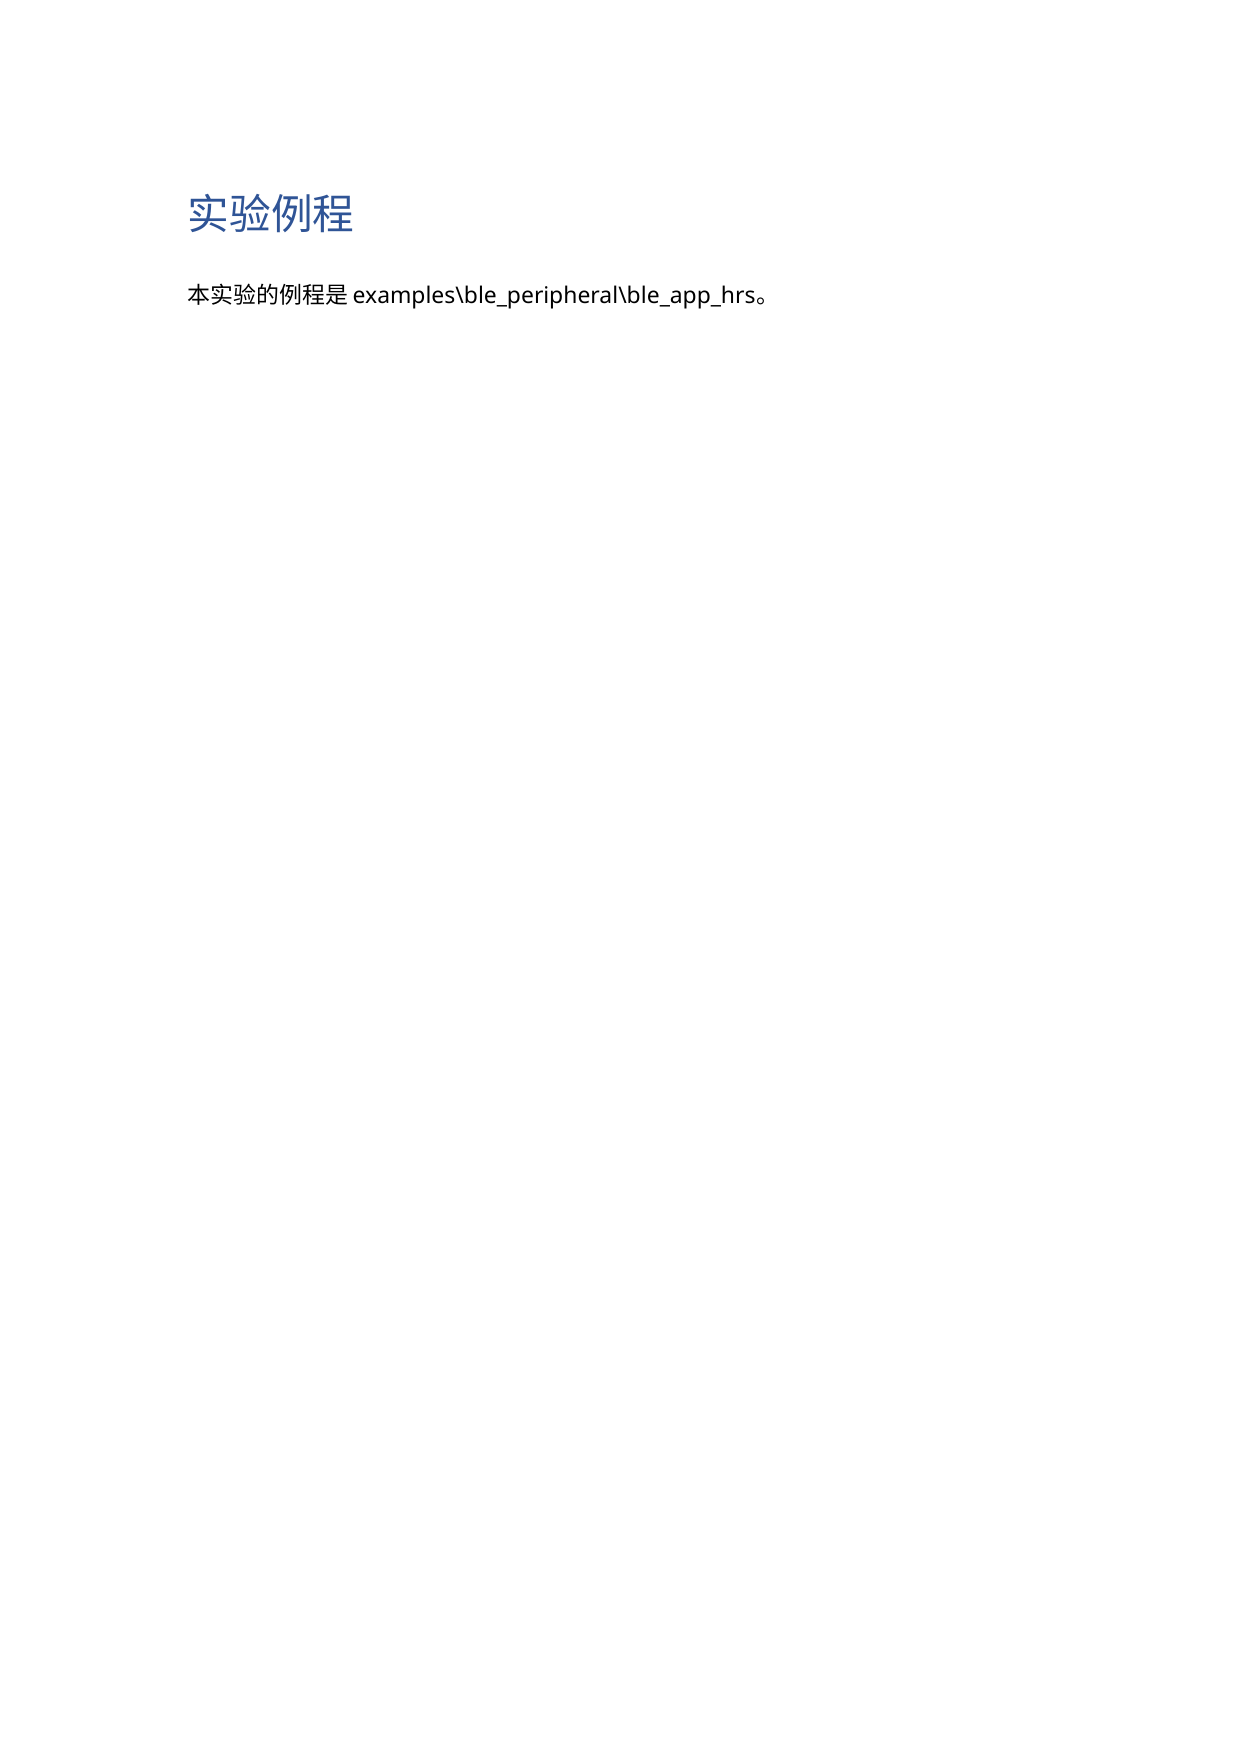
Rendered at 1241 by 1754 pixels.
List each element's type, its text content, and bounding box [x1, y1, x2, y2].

text 本实验的例程是examples\ble_peripheral\ble_app_hrs。 [187, 261, 1053, 326]
subtitle 实验例程 [187, 179, 1053, 244]
